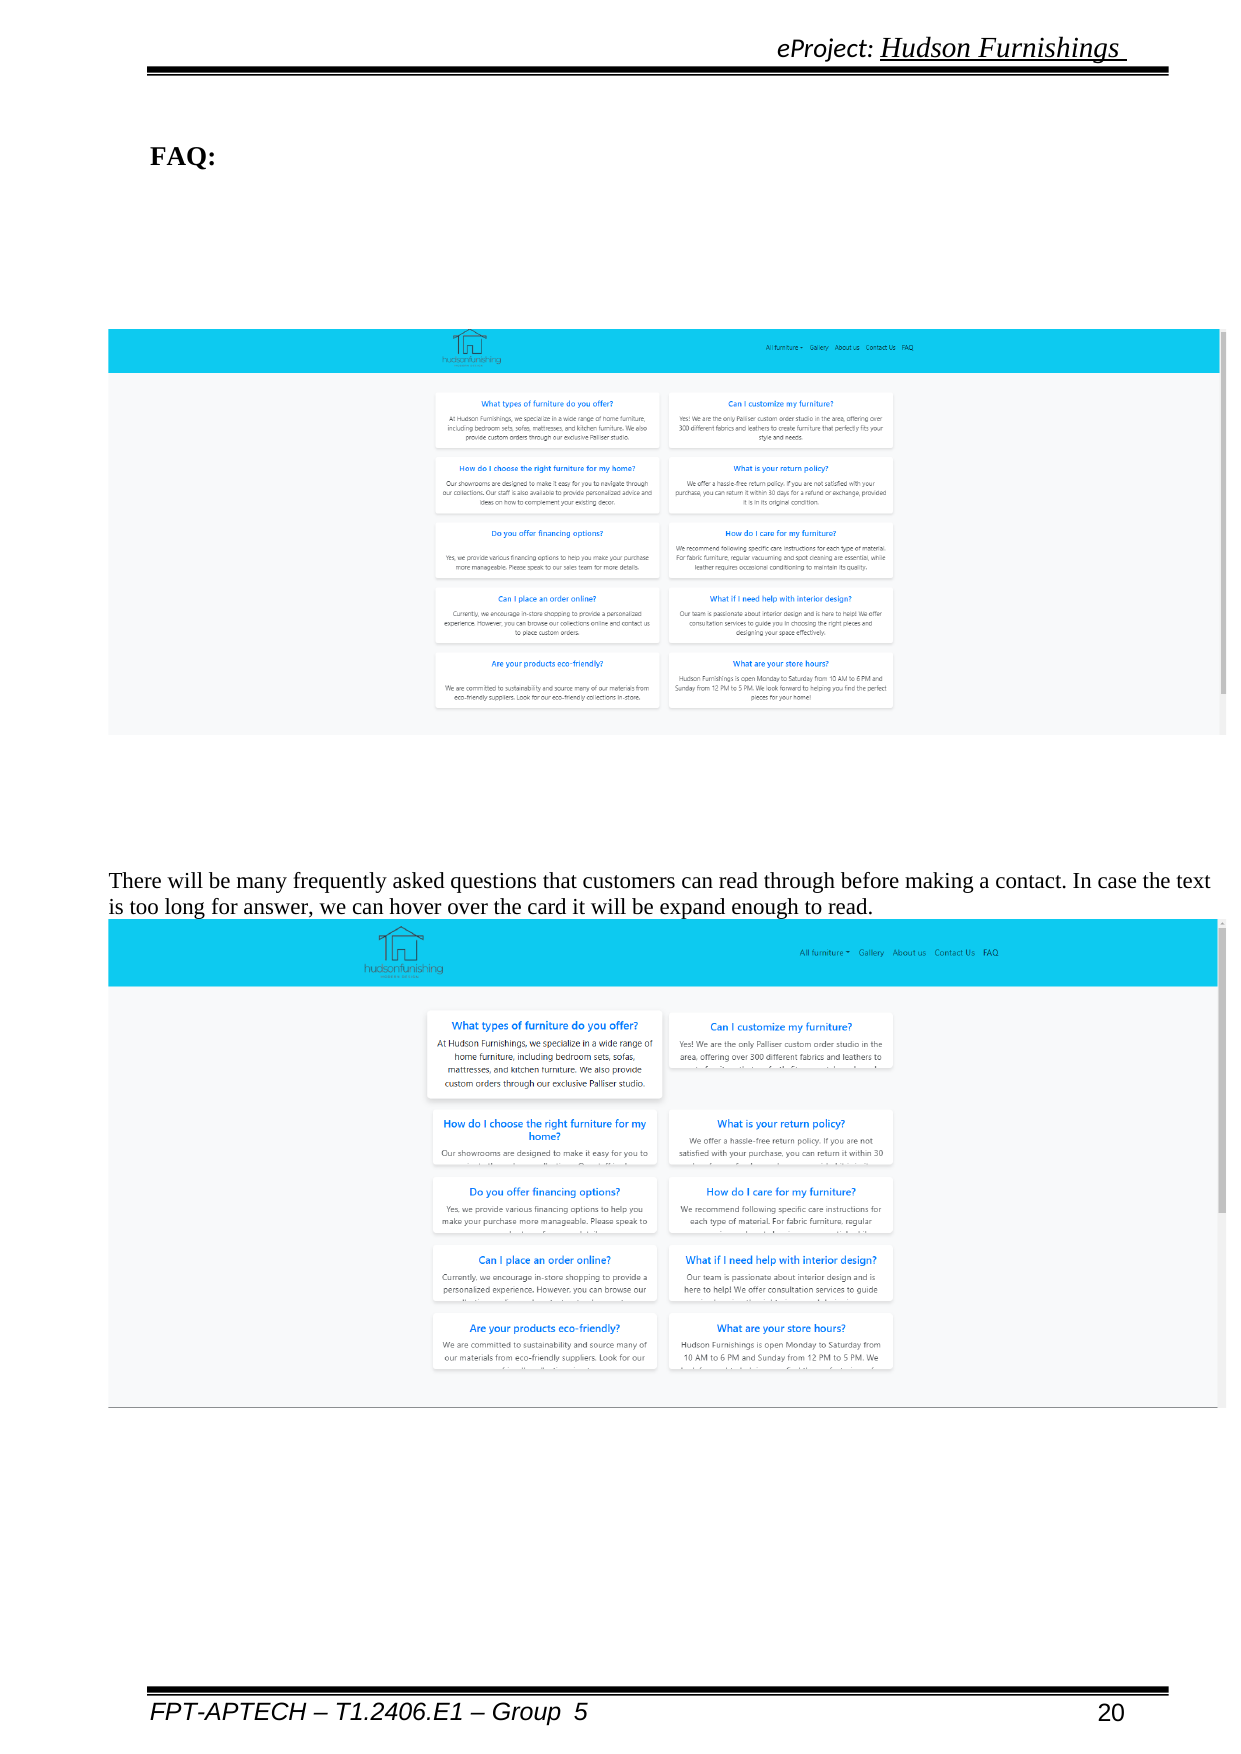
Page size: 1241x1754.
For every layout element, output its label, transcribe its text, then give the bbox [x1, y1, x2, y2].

picture [108, 329, 1227, 735]
picture [108, 919, 1227, 1408]
text There will be many frequently asked questions that customers can read through before making a contact. In case the text is too long for answer, we can hover over the card it will be expand enough to read. [108, 867, 1226, 919]
subtitle FAQ: [150, 140, 1226, 171]
